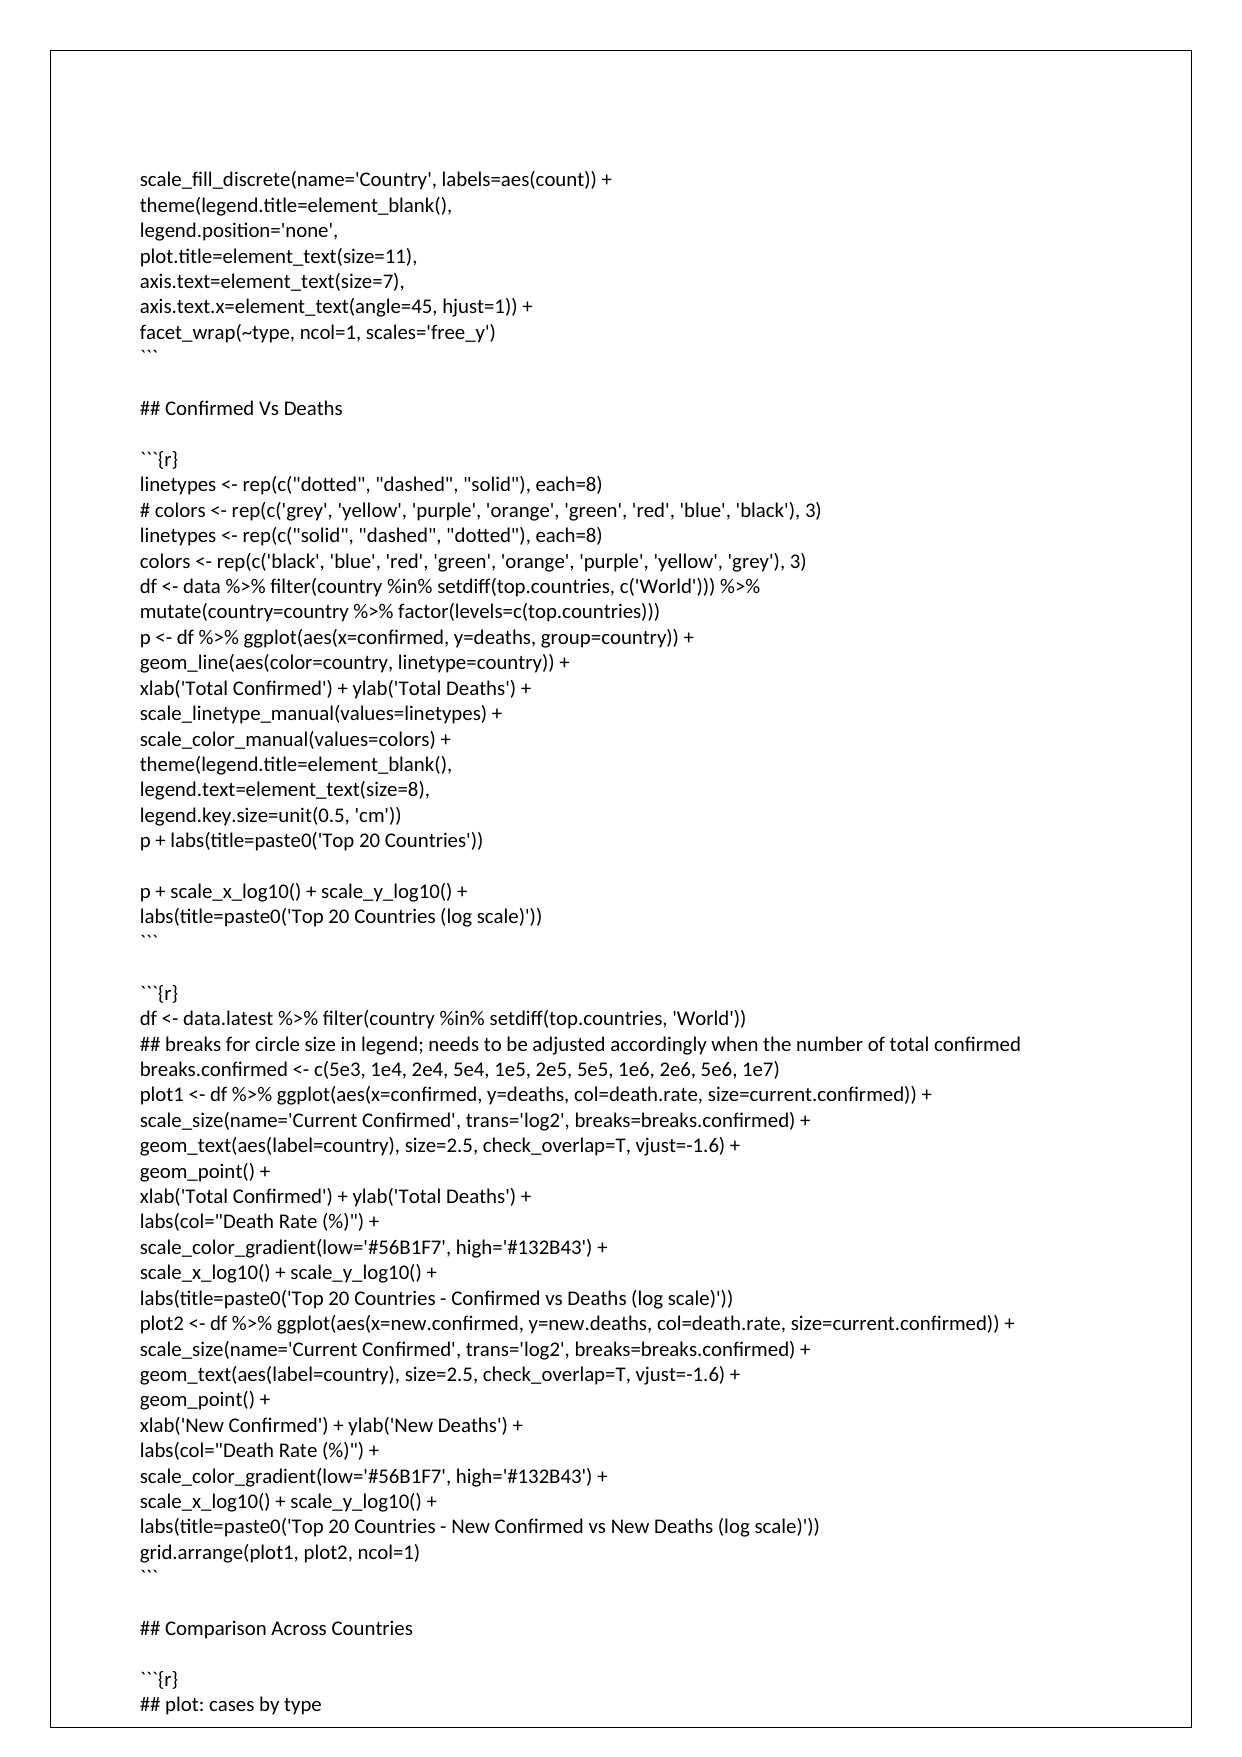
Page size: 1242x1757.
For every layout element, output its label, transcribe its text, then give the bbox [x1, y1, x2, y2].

text ## breaks for circle size in legend; needs to be adjusted accordingly when the number of total confirmed [139, 1031, 1108, 1056]
text scale_linetype_manual(values=linetypes) + [139, 700, 1108, 726]
text labs(title=paste0('Top 20 Countries (log scale)')) [139, 904, 1108, 929]
text ## Confirmed Vs Deaths [139, 395, 1108, 421]
text ``` [139, 344, 1108, 370]
text labs(col="Death Rate (%)") + [139, 1209, 1108, 1234]
text ``` [139, 1564, 1108, 1590]
text geom_text(aes(label=country), size=2.5, check_overlap=T, vjust=-1.6) + [139, 1132, 1108, 1158]
text axis.text=element_text(size=7), [139, 268, 1108, 294]
text legend.text=element_text(size=8), [139, 777, 1108, 802]
text ```{r} [139, 446, 1108, 472]
text scale_x_log10() + scale_y_log10() + [139, 1259, 1108, 1285]
text # colors <- rep(c('grey', 'yellow', 'purple', 'orange', 'green', 'red', 'blue', 'black'), 3) [139, 497, 1108, 522]
text colors <- rep(c('black', 'blue', 'red', 'green', 'orange', 'purple', 'yellow', 'grey'), 3) [139, 548, 1108, 573]
text grid.arrange(plot1, plot2, ncol=1) [139, 1539, 1108, 1564]
text labs(col="Death Rate (%)") + [139, 1437, 1108, 1463]
text ```{r} [139, 980, 1108, 1005]
text geom_point() + [139, 1387, 1108, 1412]
text ``` [139, 929, 1108, 954]
text linetypes <- rep(c("solid", "dashed", "dotted"), each=8) [139, 522, 1108, 548]
text labs(title=paste0('Top 20 Countries - Confirmed vs Deaths (log scale)')) [139, 1285, 1108, 1310]
text legend.key.size=unit(0.5, 'cm')) [139, 802, 1108, 827]
text breaks.confirmed <- c(5e3, 1e4, 2e4, 5e4, 1e5, 2e5, 5e5, 1e6, 2e6, 5e6, 1e7) [139, 1056, 1108, 1082]
text ## plot: cases by type [139, 1692, 1108, 1717]
text theme(legend.title=element_blank(), [139, 192, 1108, 217]
text xlab('Total Confirmed') + ylab('Total Deaths') + [139, 675, 1108, 700]
text geom_text(aes(label=country), size=2.5, check_overlap=T, vjust=-1.6) + [139, 1361, 1108, 1387]
text theme(legend.title=element_blank(), [139, 751, 1108, 777]
text df <- data.latest %>% filter(country %in% setdiff(top.countries, 'World')) [139, 1005, 1108, 1031]
text p <- df %>% ggplot(aes(x=confirmed, y=deaths, group=country)) + [139, 624, 1108, 649]
text scale_size(name='Current Confirmed', trans='log2', breaks=breaks.confirmed) + [139, 1107, 1108, 1132]
text labs(title=paste0('Top 20 Countries - New Confirmed vs New Deaths (log scale)')) [139, 1514, 1108, 1539]
text scale_color_gradient(low='#56B1F7', high='#132B43') + [139, 1463, 1108, 1488]
text ```{r} [139, 1666, 1108, 1692]
text legend.position='none', [139, 217, 1108, 243]
text geom_line(aes(color=country, linetype=country)) + [139, 649, 1108, 675]
text scale_size(name='Current Confirmed', trans='log2', breaks=breaks.confirmed) + [139, 1336, 1108, 1361]
text mutate(country=country %>% factor(levels=c(top.countries))) [139, 599, 1108, 624]
text scale_fill_discrete(name='Country', labels=aes(count)) + [139, 167, 1108, 192]
text plot2 <- df %>% ggplot(aes(x=new.confirmed, y=new.deaths, col=death.rate, size=current.confirmed)) + [139, 1310, 1108, 1336]
text xlab('New Confirmed') + ylab('New Deaths') + [139, 1412, 1108, 1437]
text facet_wrap(~type, ncol=1, scales='free_y') [139, 319, 1108, 344]
text p + labs(title=paste0('Top 20 Countries')) [139, 827, 1108, 853]
text df <- data %>% filter(country %in% setdiff(top.countries, c('World'))) %>% [139, 573, 1108, 599]
text ## Comparison Across Countries [139, 1615, 1108, 1641]
text scale_x_log10() + scale_y_log10() + [139, 1488, 1108, 1514]
text plot1 <- df %>% ggplot(aes(x=confirmed, y=deaths, col=death.rate, size=current.confirmed)) + [139, 1082, 1108, 1107]
text p + scale_x_log10() + scale_y_log10() + [139, 878, 1108, 904]
text geom_point() + [139, 1158, 1108, 1183]
text linetypes <- rep(c("dotted", "dashed", "solid"), each=8) [139, 472, 1108, 497]
text plot.title=element_text(size=11), [139, 243, 1108, 268]
text scale_color_gradient(low='#56B1F7', high='#132B43') + [139, 1234, 1108, 1259]
text xlab('Total Confirmed') + ylab('Total Deaths') + [139, 1183, 1108, 1209]
text axis.text.x=element_text(angle=45, hjust=1)) + [139, 294, 1108, 319]
text scale_color_manual(values=colors) + [139, 726, 1108, 751]
